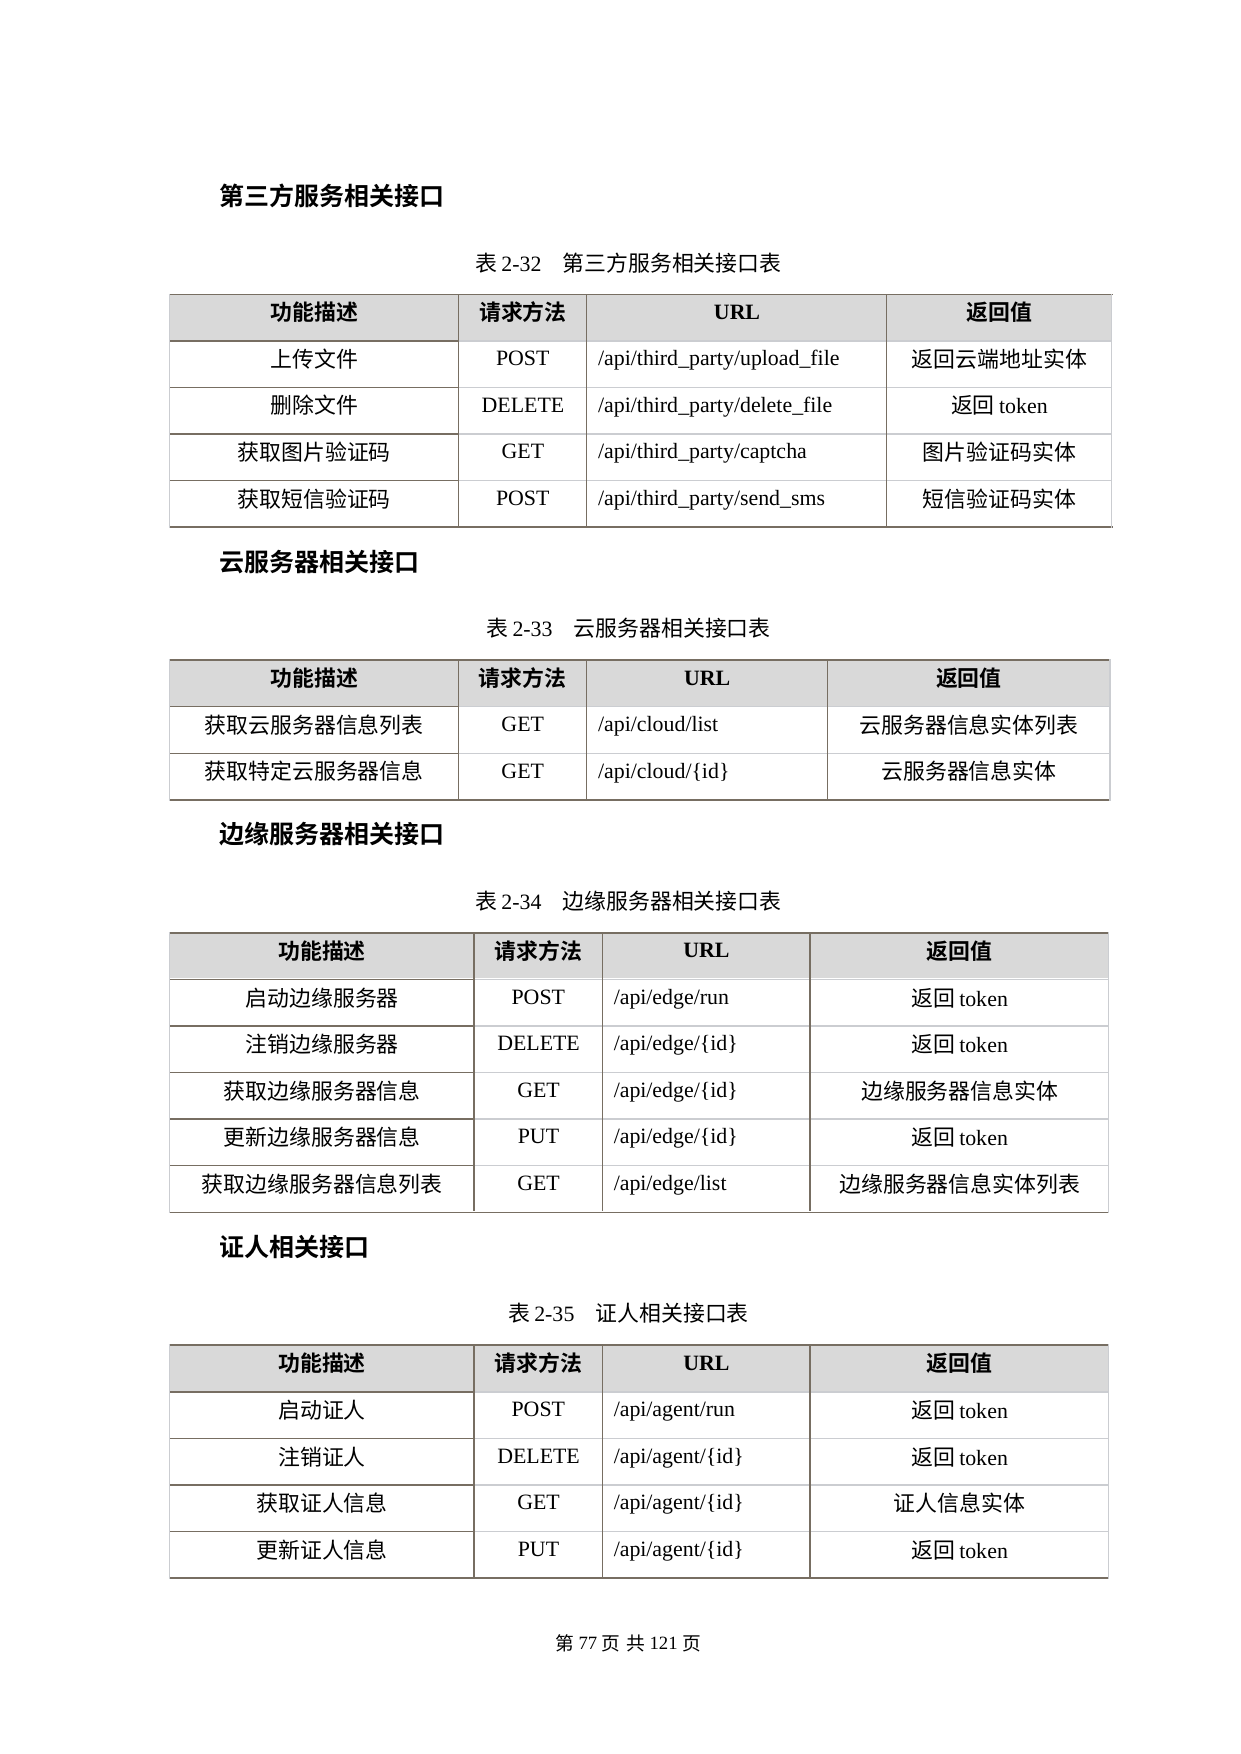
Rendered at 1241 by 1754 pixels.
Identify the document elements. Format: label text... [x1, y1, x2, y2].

table_header 请求方法 [459, 295, 586, 340]
table_cell 返回token [811, 1027, 1108, 1072]
table_cell 获取图片验证码 [170, 435, 458, 480]
table_cell /api/agent/{id} [603, 1486, 809, 1531]
table_cell POST [475, 1393, 602, 1437]
table_cell 获取云服务器信息列表 [170, 707, 458, 752]
table_header 功能描述 [170, 1346, 473, 1391]
table_cell 返回token [887, 388, 1111, 433]
table_header 功能描述 [170, 934, 473, 978]
text 边缘服务器相关接口 [169, 801, 1087, 866]
table_cell /api/third_party/upload_file [587, 342, 886, 387]
table_cell POST [475, 980, 602, 1025]
table_cell DELETE [475, 1439, 602, 1484]
table_cell DELETE [475, 1027, 602, 1072]
table_cell GET [459, 435, 586, 480]
table_cell 云服务器信息实体列表 [828, 707, 1109, 752]
table_cell /api/edge/{id} [603, 1073, 809, 1118]
table_header 返回值 [811, 934, 1108, 978]
table_cell 启动证人 [170, 1393, 473, 1437]
table_cell POST [459, 342, 586, 387]
table_cell /api/third_party/delete_file [587, 388, 886, 433]
table_cell 图片验证码实体 [887, 435, 1111, 480]
table_cell 返回token [811, 1393, 1108, 1437]
table_cell /api/cloud/list [587, 707, 827, 752]
table_cell 边缘服务器信息实体 [811, 1073, 1108, 1118]
table_header URL [603, 934, 809, 978]
table_cell /api/edge/list [603, 1166, 809, 1211]
text 表2-35 证人相关接口表 [169, 1296, 1087, 1328]
table_cell DELETE [459, 388, 586, 433]
table_cell /api/agent/run [603, 1393, 809, 1437]
table_cell PUT [475, 1532, 602, 1577]
table_cell 删除文件 [170, 388, 458, 433]
table_cell 获取证人信息 [170, 1486, 473, 1531]
table_cell 启动边缘服务器 [170, 980, 473, 1025]
text 云服务器相关接口 [169, 528, 1087, 593]
table_cell 返回token [811, 1439, 1108, 1484]
table_cell 返回token [811, 1120, 1108, 1165]
table_cell 返回云端地址实体 [887, 342, 1111, 387]
table_cell 更新边缘服务器信息 [170, 1120, 473, 1165]
table_header 返回值 [887, 295, 1111, 340]
table_cell /api/edge/run [603, 980, 809, 1025]
table_cell 获取短信验证码 [170, 481, 458, 526]
table_header 返回值 [828, 661, 1109, 706]
text 证人相关接口 [169, 1213, 1087, 1278]
table_header URL [587, 295, 886, 340]
table_cell 注销证人 [170, 1439, 473, 1484]
table_cell PUT [475, 1120, 602, 1165]
table_cell 短信验证码实体 [887, 481, 1111, 526]
table_cell 证人信息实体 [811, 1486, 1108, 1531]
table_header 功能描述 [170, 661, 458, 706]
table_cell GET [459, 707, 586, 752]
table_cell 上传文件 [170, 342, 458, 387]
table_cell 获取特定云服务器信息 [170, 754, 458, 799]
table_header 请求方法 [475, 1346, 602, 1391]
text 表2-32 第三方服务相关接口表 [169, 245, 1087, 278]
table_cell /api/cloud/{id} [587, 754, 827, 799]
table_cell /api/agent/{id} [603, 1439, 809, 1484]
table_cell 获取边缘服务器信息 [170, 1073, 473, 1118]
table_header 请求方法 [475, 934, 602, 978]
text 表2-33 云服务器相关接口表 [169, 611, 1087, 643]
table_cell 注销边缘服务器 [170, 1027, 473, 1072]
table_cell 返回token [811, 1532, 1108, 1577]
table_cell 更新证人信息 [170, 1532, 473, 1577]
table_cell 云服务器信息实体 [828, 754, 1109, 799]
table_header 功能描述 [170, 295, 458, 340]
text 第三方服务相关接口 [169, 162, 1087, 227]
table_cell 获取边缘服务器信息列表 [170, 1166, 473, 1211]
table_cell /api/edge/{id} [603, 1027, 809, 1072]
table_cell /api/third_party/captcha [587, 435, 886, 480]
table_cell GET [475, 1486, 602, 1531]
table_cell /api/edge/{id} [603, 1120, 809, 1165]
table_header URL [587, 661, 827, 706]
table_header URL [603, 1346, 809, 1391]
table_cell 返回token [811, 980, 1108, 1025]
table_cell /api/third_party/send_sms [587, 481, 886, 526]
table_cell 边缘服务器信息实体列表 [811, 1166, 1108, 1211]
table_header 请求方法 [459, 661, 586, 706]
table_cell GET [475, 1166, 602, 1211]
text 表2-34 边缘服务器相关接口表 [169, 884, 1087, 916]
table_cell /api/agent/{id} [603, 1532, 809, 1577]
table_cell GET [475, 1073, 602, 1118]
table_cell POST [459, 481, 586, 526]
table_cell GET [459, 754, 586, 799]
table_header 返回值 [811, 1346, 1108, 1391]
